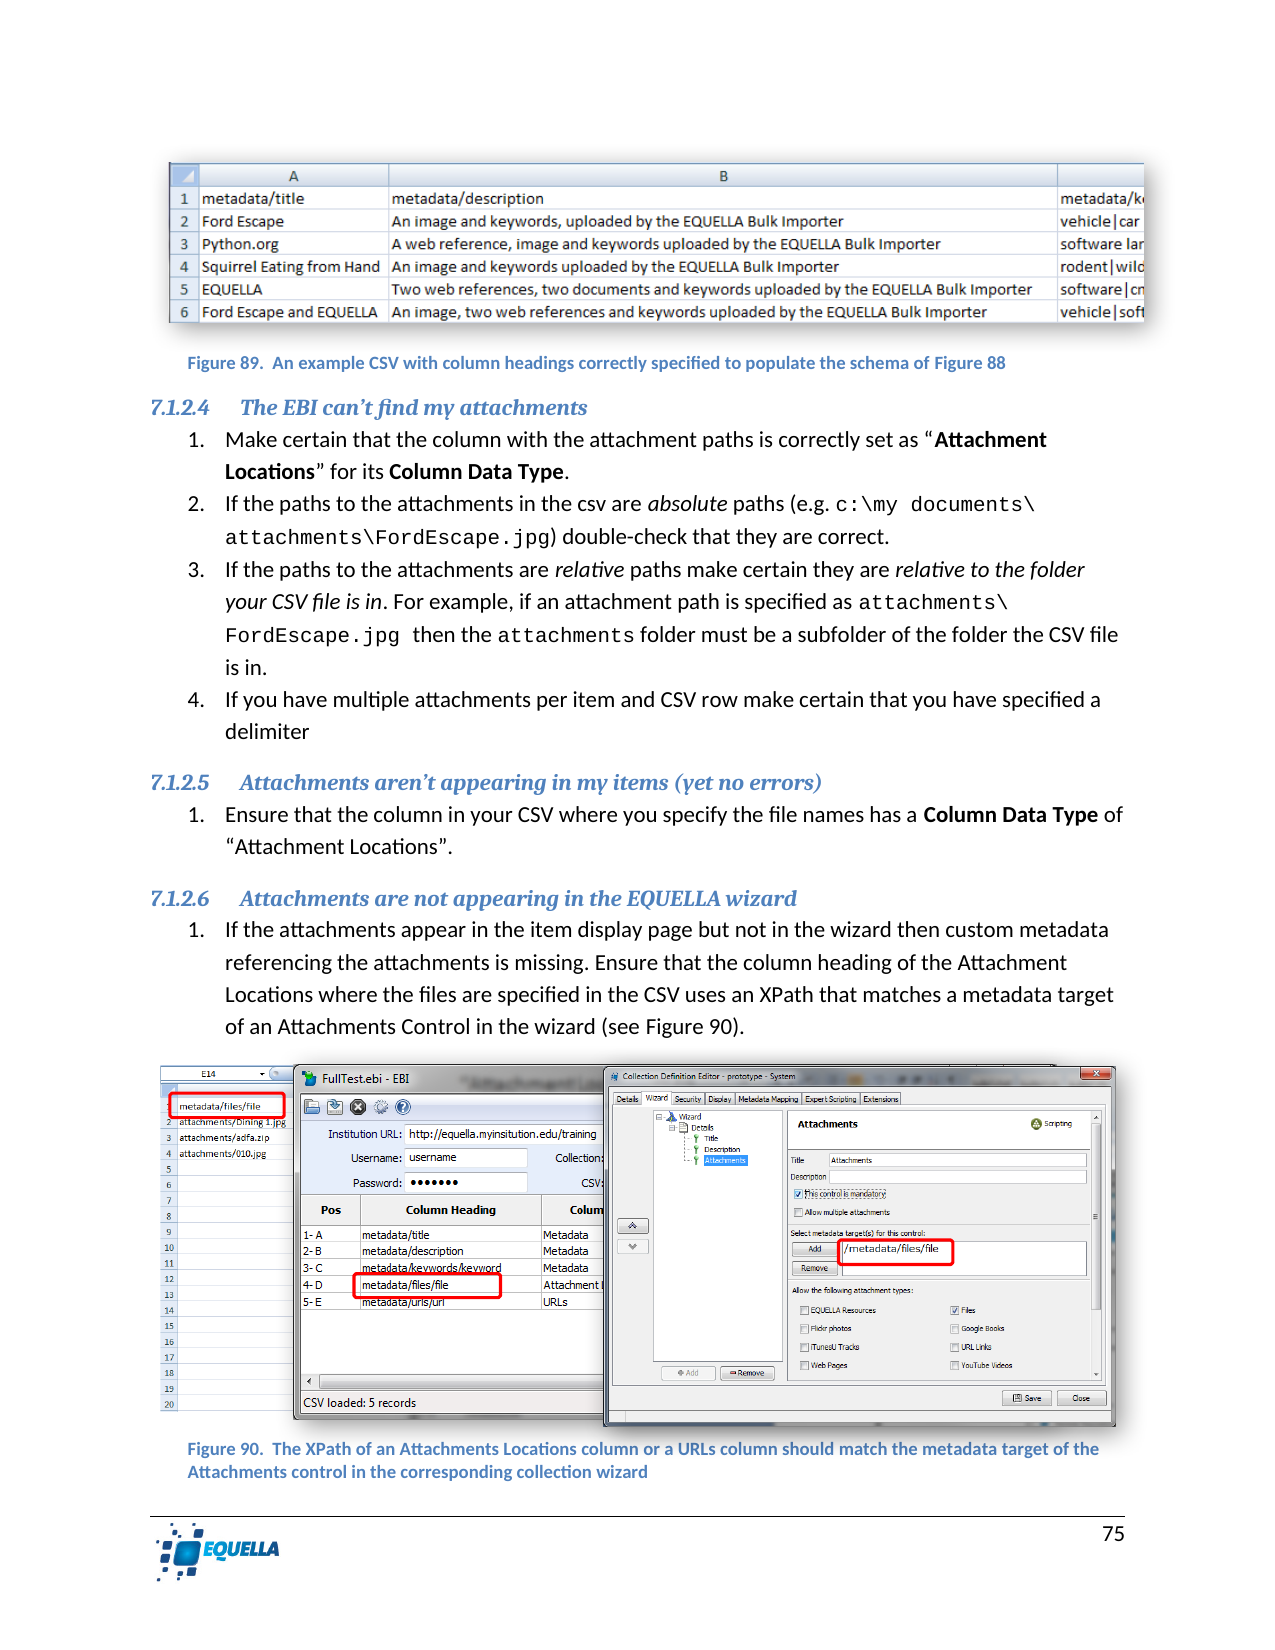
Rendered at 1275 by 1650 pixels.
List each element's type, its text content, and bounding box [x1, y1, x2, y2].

list If the paths to the attachments are relative paths make certain they are relative to the folder your CSV file is in. For example, if an attachment path is specified as attachments\FordEscape.jpg then the attachments folder must be a subfolder of the folder the CSV file is in. [187, 555, 1125, 681]
list If the paths to the attachments in the csv are absolute paths (e.g. c:\my documents\attachments\FordEscape.jpg) double-check that they are correct. [187, 489, 1125, 551]
picture [160, 1064, 1116, 1427]
list If the attachments appear in the item display page but not in the wizard then custom metadata referencing the attachments is missing. Ensure that the column heading of the Attachment Locations where the files are specified in the CSV uses an XPath that matches a metadata target of an Attachments Control in the wizard (see Figure 90). [187, 916, 1125, 1040]
text Figure 89. An example CSV with column headings correctly specified to populate the schema of Figure 88 [187, 351, 1125, 374]
list Ensure that the column in your CSV where you specify the file names has a Column Data Type of “Attachment Locations”. [187, 800, 1125, 860]
picture [168, 162, 1144, 323]
subtitle Attachments aren’t appearing in my items (yet no errors) [150, 770, 1125, 796]
text Figure 90. The XPath of an Attachments Locations column or a URLs column should match the metadata target of the Attachments control in the corresponding collection wizard [187, 1437, 1125, 1483]
subtitle Attachments are not appearing in the EQUELLA wizard [150, 885, 1125, 912]
list If you have multiple attachments per item and CSV row make certain that you have specified a delimiter [187, 685, 1125, 745]
picture [143, 1509, 294, 1590]
list Make certain that the column with the attachment paths is correctly set as “Attachment Locations” for its Column Data Type. [187, 425, 1125, 485]
subtitle The EBI can’t find my attachments [150, 395, 1125, 421]
